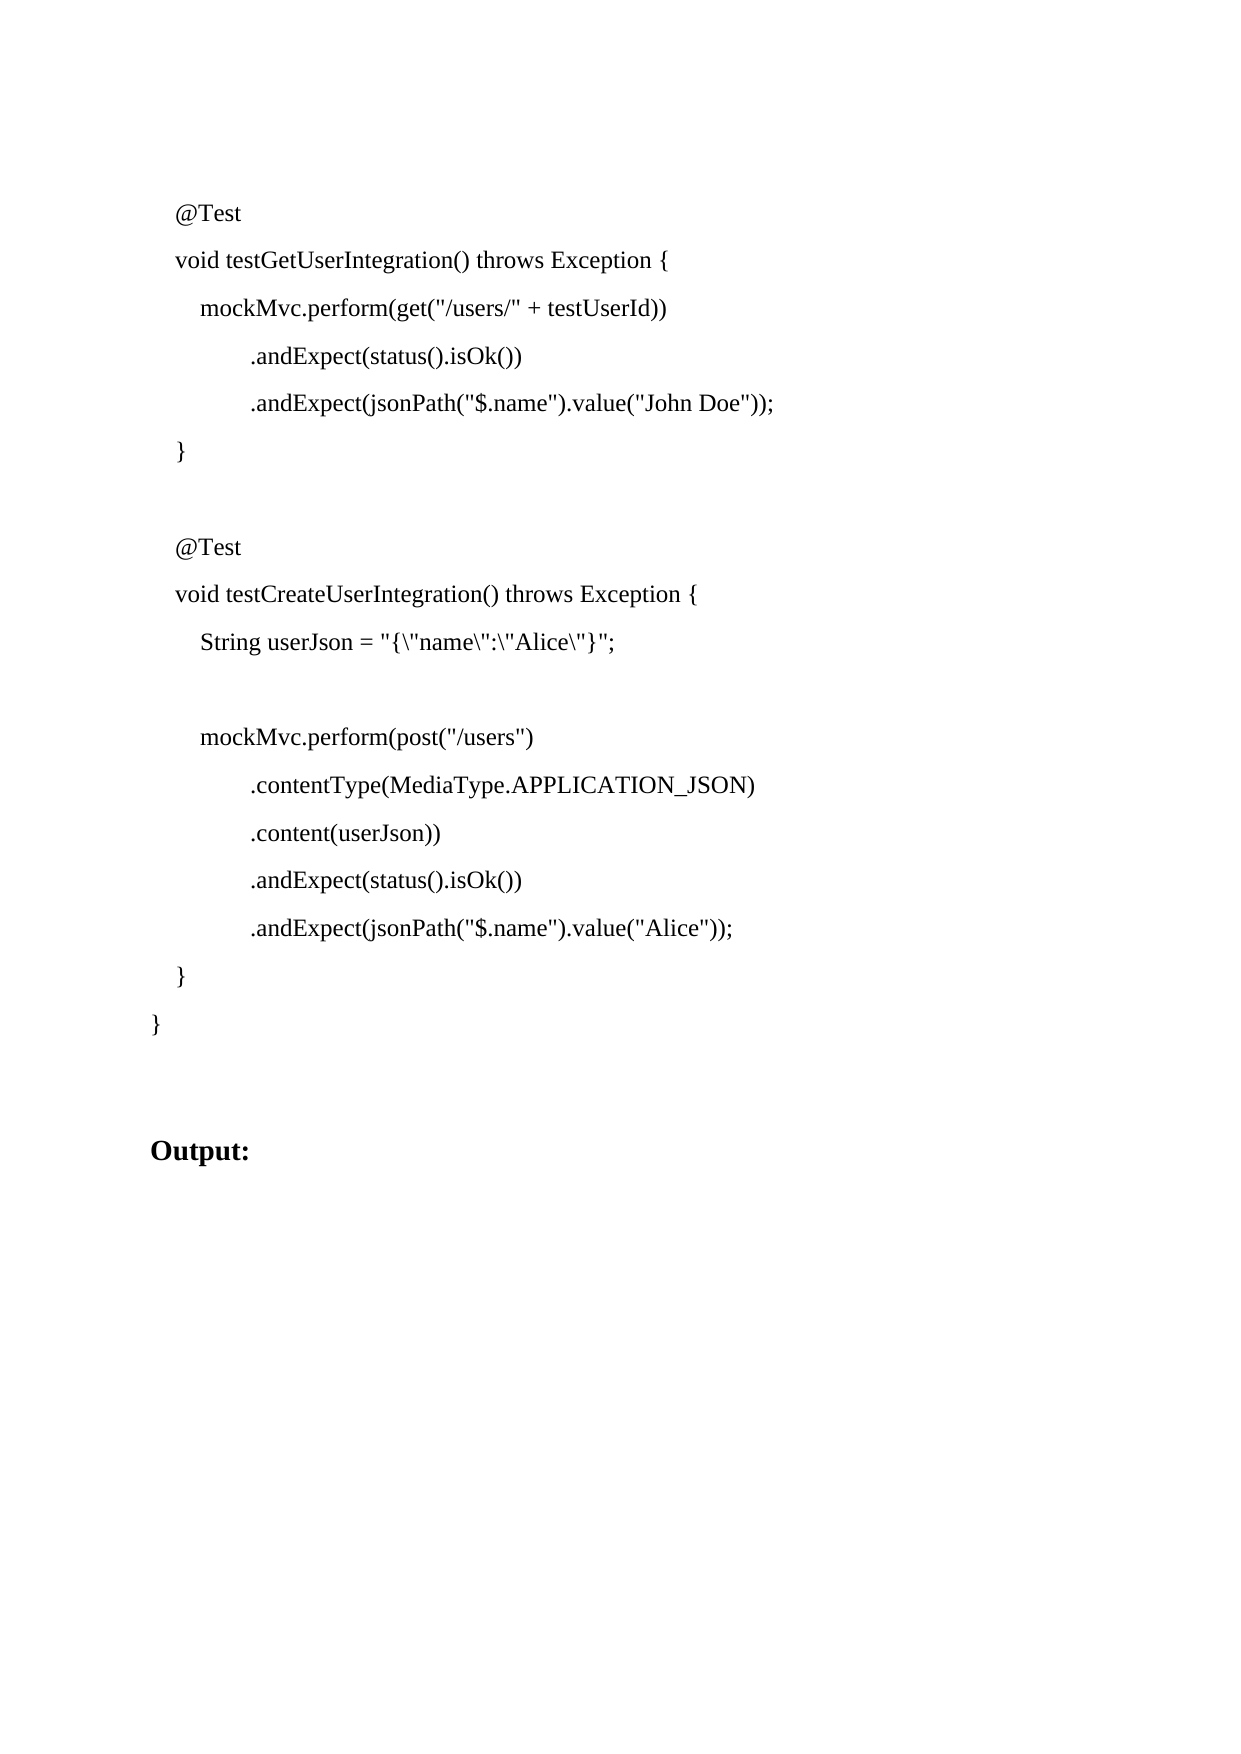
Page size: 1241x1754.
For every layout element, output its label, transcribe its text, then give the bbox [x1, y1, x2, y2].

text mockMvc.perform(post("/users") [150, 722, 1090, 751]
text .andExpect(jsonPath("$.name").value("John Doe")); [150, 388, 1090, 417]
text .andExpect(status().isOk()) [150, 341, 1090, 369]
text } [150, 436, 1090, 465]
text .content(userJson)) [150, 818, 1090, 847]
text @Test [150, 198, 1090, 226]
text mockMvc.perform(get("/users/" + testUserId)) [150, 293, 1090, 322]
text .contentType(MediaType.APPLICATION_JSON) [150, 770, 1090, 799]
text .andExpect(jsonPath("$.name").value("Alice")); [150, 913, 1090, 942]
text String userJson = "{\"name\":\"Alice\"}"; [150, 627, 1090, 656]
text .andExpect(status().isOk()) [150, 866, 1090, 894]
text void testGetUserIntegration() throws Exception { [150, 245, 1090, 274]
text } [150, 961, 1090, 990]
text @Test [150, 532, 1090, 560]
text } [150, 1009, 1090, 1037]
text void testCreateUserIntegration() throws Exception { [150, 579, 1090, 608]
text Output: [150, 1133, 1090, 1166]
